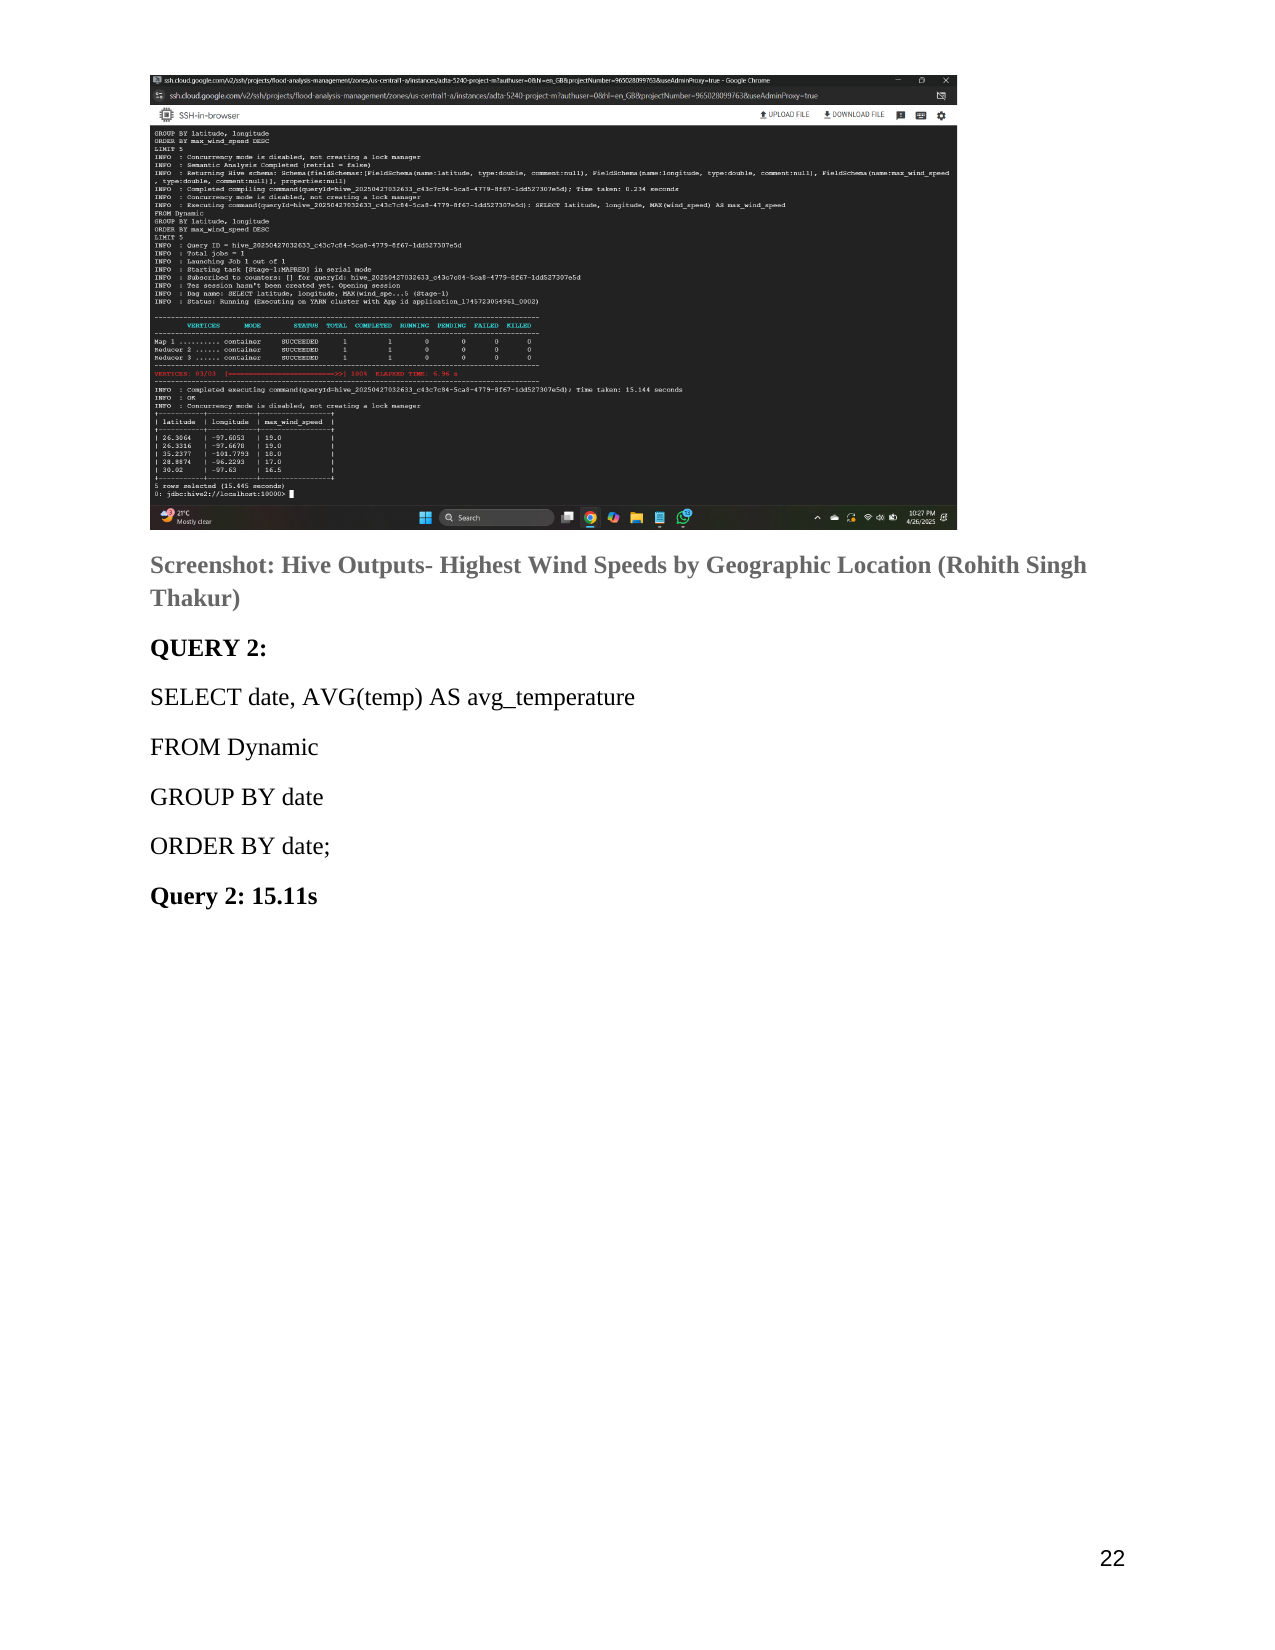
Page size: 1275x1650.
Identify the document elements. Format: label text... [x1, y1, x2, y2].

text SELECT date, AVG(temp) AS avg_temperature [150, 682, 1125, 711]
text Screenshot: Hive Outputs- Highest Wind Speeds by Geographic Location (Rohith Singh Thakur) [150, 550, 1125, 612]
picture [150, 75, 958, 530]
text ORDER BY date; [150, 831, 1125, 860]
text FROM Dynamic [150, 732, 1125, 761]
text Query 2: 15.11s [150, 881, 1125, 910]
text QUERY 2: [150, 633, 1125, 661]
text GROUP BY date [150, 782, 1125, 811]
